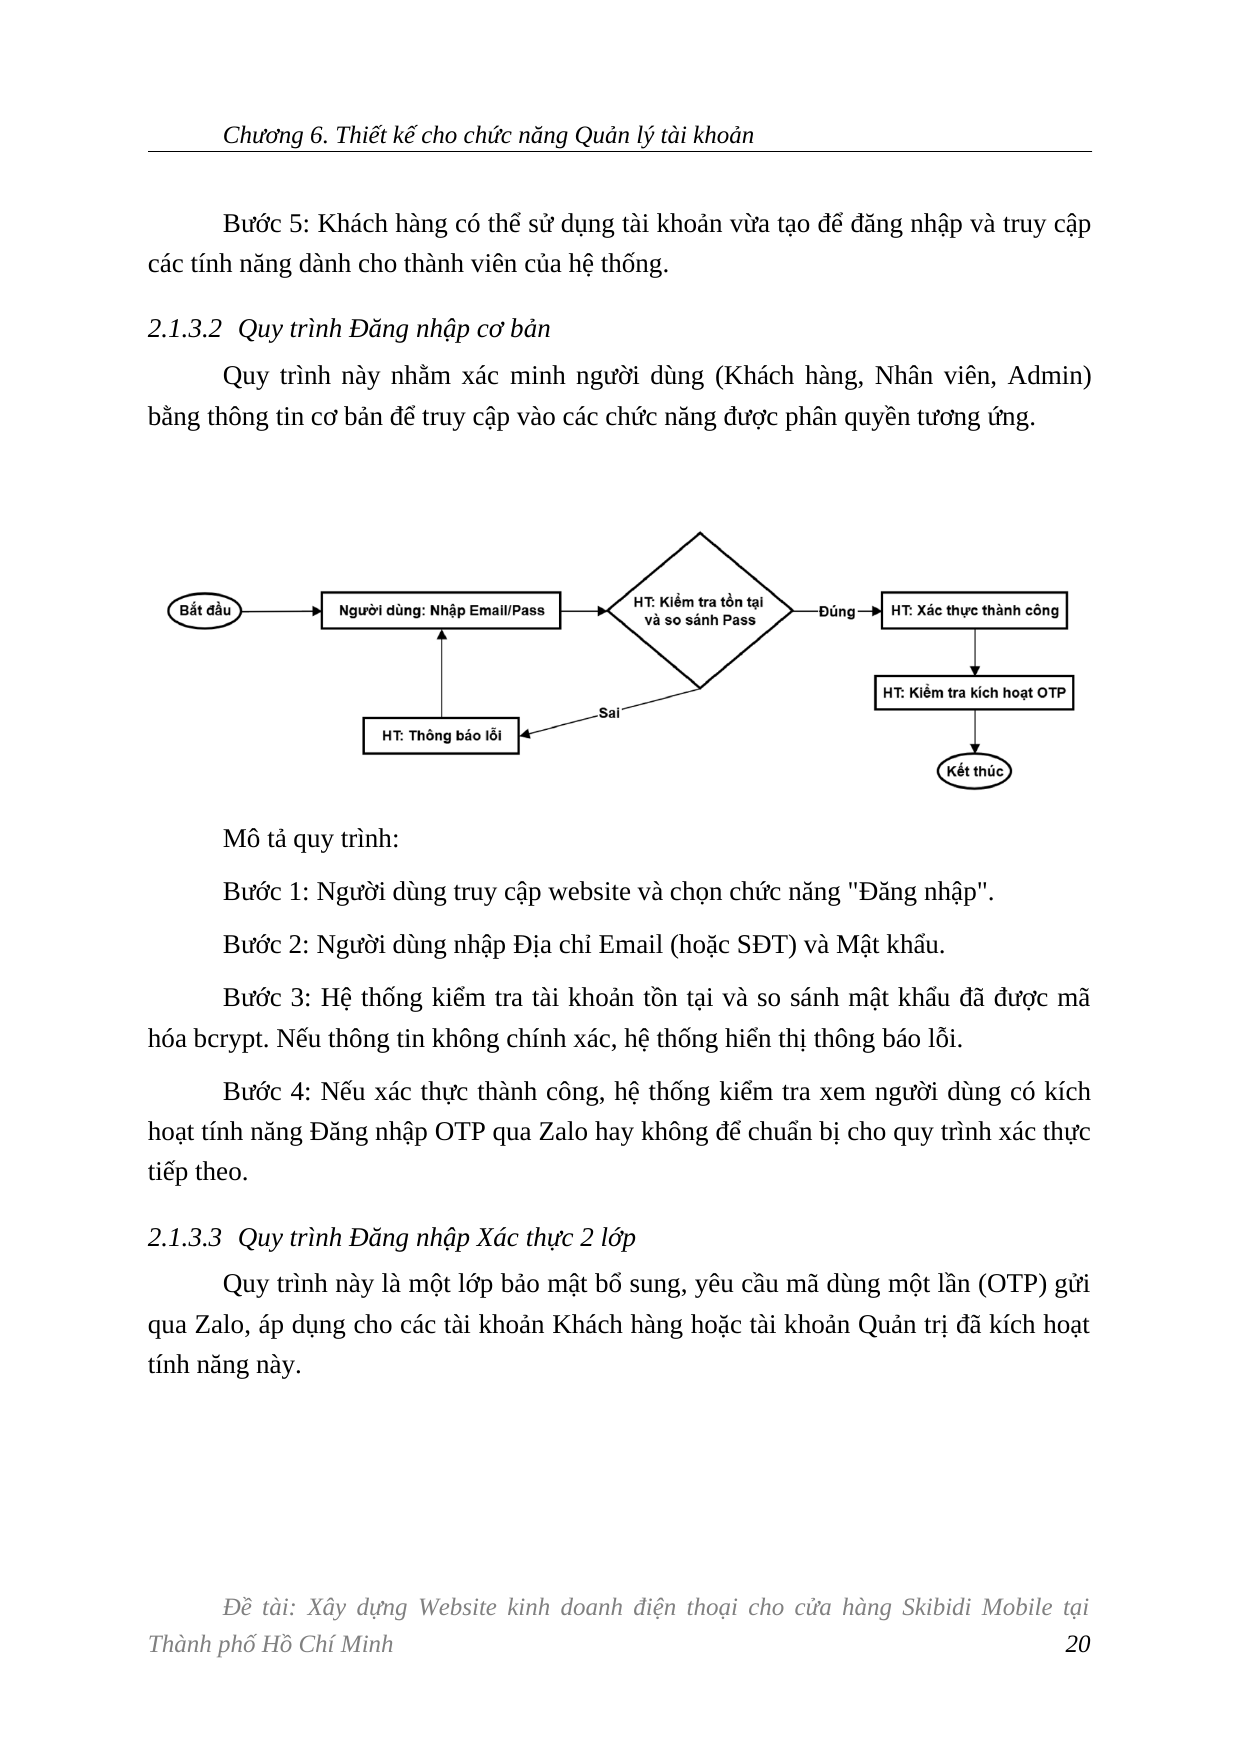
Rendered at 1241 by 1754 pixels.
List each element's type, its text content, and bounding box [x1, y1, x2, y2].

subtitle Quy trình Đăng nhập cơ bản [148, 313, 1092, 344]
text Bước 5: Khách hàng có thể sử dụng tài khoản vừa tạo để đăng nhập và truy cập các tính năng dành cho thành viên của hệ thống. [148, 207, 1092, 278]
subtitle Quy trình Đăng nhập Xác thực 2 lớp [148, 1221, 1092, 1252]
text Quy trình này là một lớp bảo mật bổ sung, yêu cầu mã dùng một lần (OTP) gửi qua Zalo, áp dụng cho các tài khoản Khách hàng hoặc tài khoản Quản trị đã kích hoạt tính năng này. [148, 1268, 1092, 1379]
text Bước 4: Nếu xác thực thành công, hệ thống kiểm tra xem người dùng có kích hoạt tính năng Đăng nhập OTP qua Zalo hay không để chuẩn bị cho quy trình xác thực tiếp theo. [148, 1075, 1092, 1187]
text Bước 1: Người dùng truy cập website và chọn chức năng "Đăng nhập". [148, 876, 1092, 907]
text Mô tả quy trình: [148, 823, 1092, 854]
text Quy trình này nhằm xác minh người dùng (Khách hàng, Nhân viên, Admin) bằng thông tin cơ bản để truy cập vào các chức năng được phân quyền tương ứng. [148, 359, 1092, 431]
picture [150, 505, 1090, 801]
text Bước 2: Người dùng nhập Địa chỉ Email (hoặc SĐT) và Mật khẩu. [148, 928, 1092, 959]
text Bước 3: Hệ thống kiểm tra tài khoản tồn tại và so sánh mật khẩu đã được mã hóa bcrypt. Nếu thông tin không chính xác, hệ thống hiển thị thông báo lỗi. [148, 981, 1092, 1053]
